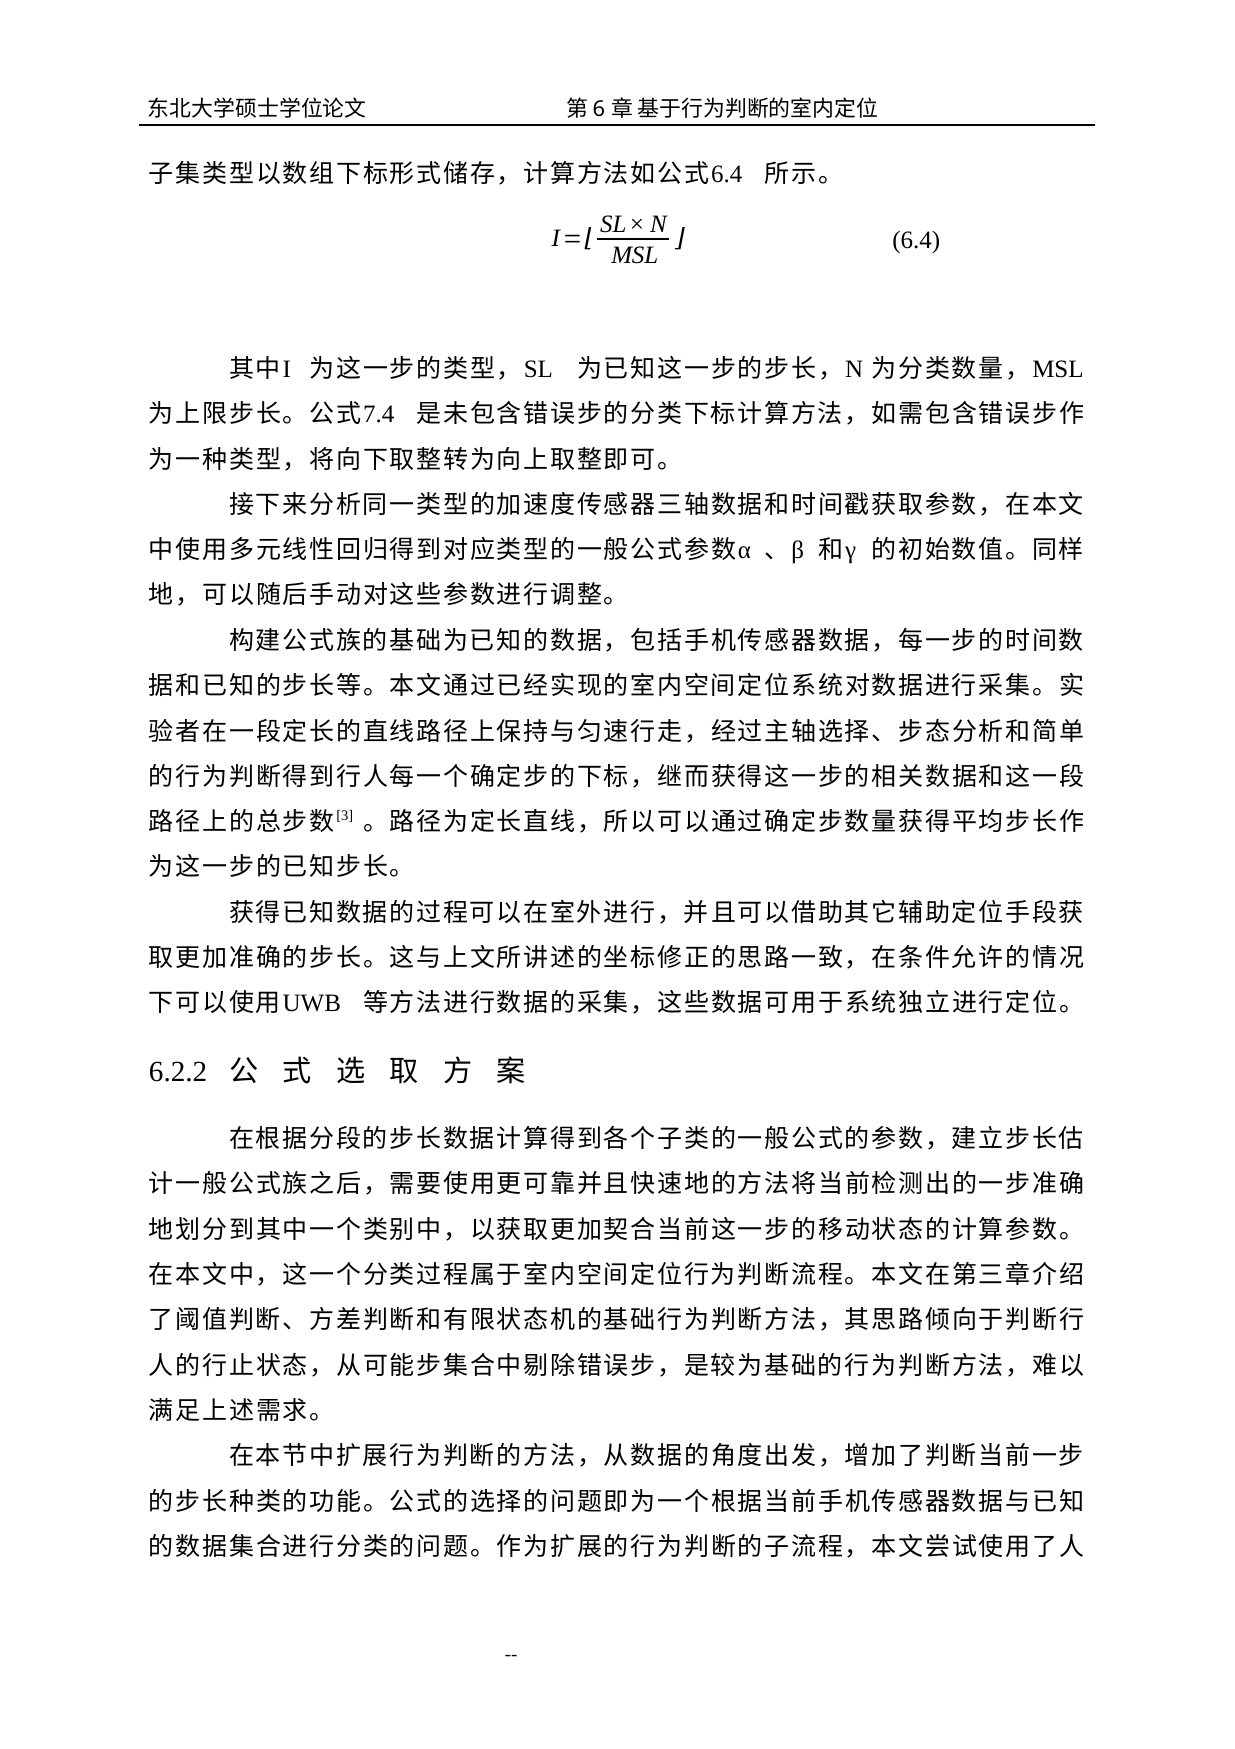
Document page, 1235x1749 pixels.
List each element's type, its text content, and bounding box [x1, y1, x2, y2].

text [149, 1431, 1086, 1567]
text 在根据分段的步长数据计算得到各个子类的一般公式的参数，建立步长估计一般公式族之后，需要使用更可靠并且快速地的方法将当前检测出的一步准确地划分到其中一个类别中，以获取更加契合当前这一步的移动状态的计算参数。在本文中，这一个分类过程属于室内空间定位行为判断流程。本文在第三章介绍了阈值判断、方差判断和有限状态机的基础行为判断方法，其思路倾向于判断行人的行止状态，从可能步集合中剔除错误步，是较为基础的行为判断方法，难以满足上述需求。 [149, 1114, 1086, 1431]
text (6.4) [149, 194, 1086, 285]
text 其中I为这一步的类型，SL为已知这一步的步长，N为分类数量，MSL为上限步长。公式7.4是未包含错误步的分类下标计算方法，如需包含错误步作为一种类型，将向下取整转为向上取整即可。 [149, 344, 1086, 480]
subtitle 公式选取方案 [149, 1046, 1086, 1092]
text 获得已知数据的过程可以在室外进行，并且可以借助其它辅助定位手段获取更加准确的步长。这与上文所讲述的坐标修正的思路一致，在条件允许的情况下可以使用UWB等方法进行数据的采集，这些数据可用于系统独立进行定位。 [149, 888, 1086, 1024]
text 构建公式族的基础为已知的数据，包括手机传感器数据，每一步的时间数据和已知的步长等。本文通过已经实现的室内空间定位系统对数据进行采集。实验者在一段定长的直线路径上保持与匀速行走，经过主轴选择、步态分析和简单的行为判断得到行人每一个确定步的下标，继而获得这一步的相关数据和这一段路径上的总步数[3]。路径为定长直线，所以可以通过确定步数量获得平均步长作为这一步的已知步长。 [149, 616, 1086, 888]
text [149, 149, 1086, 194]
text 接下来分析同一类型的加速度传感器三轴数据和时间戳获取参数，在本文中使用多元线性回归得到对应类型的一般公式参数α、β和γ的初始数值。同样地，可以随后手动对这些参数进行调整。 [149, 480, 1086, 616]
